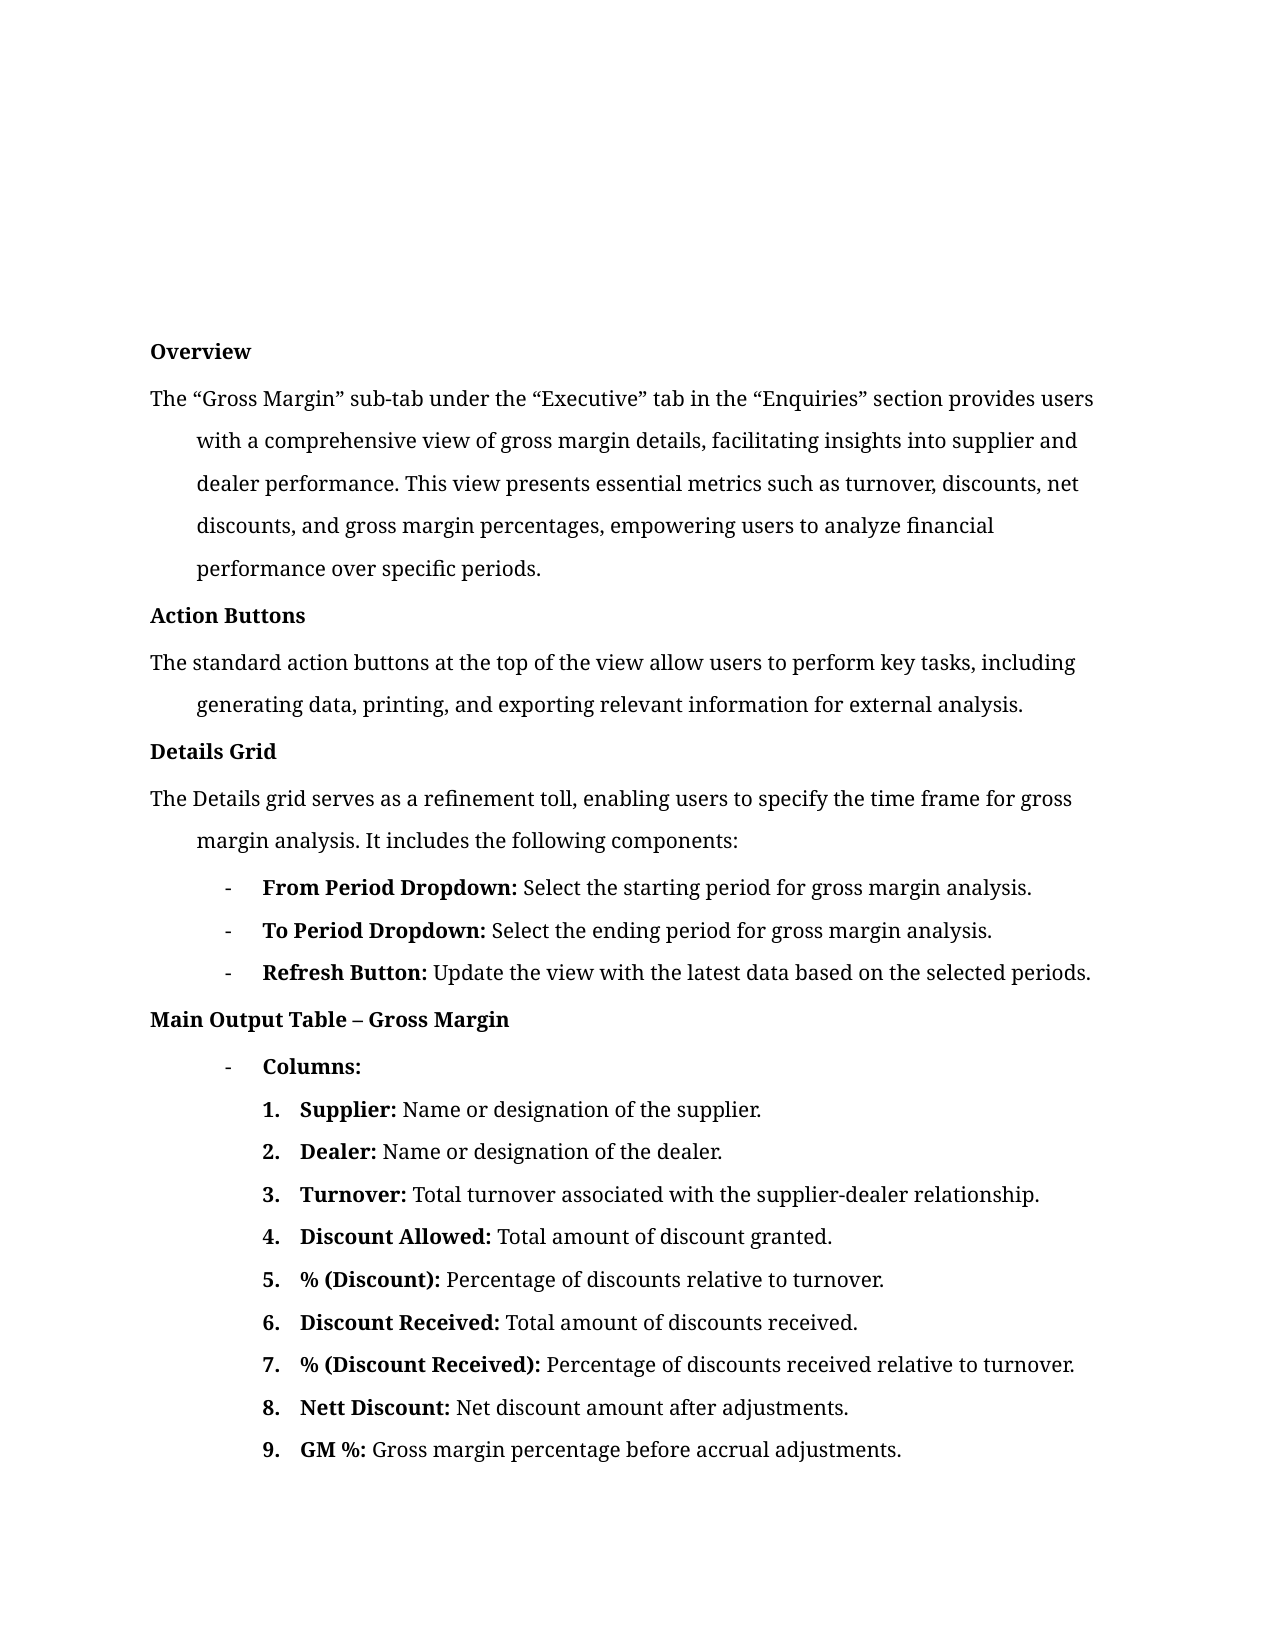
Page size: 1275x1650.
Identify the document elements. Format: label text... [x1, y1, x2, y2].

text Main Output Table – Gross Margin [150, 1005, 1125, 1034]
list Discount Allowed: Total amount of discount granted. [262, 1222, 1125, 1251]
list Refresh Button: Update the view with the latest data based on the selected periods. [225, 958, 1125, 987]
text Details Grid [150, 737, 1125, 766]
list Nett Discount: Net discount amount after adjustments. [262, 1393, 1125, 1421]
list % (Discount): Percentage of discounts relative to turnover. [262, 1265, 1125, 1293]
text Action Buttons [150, 601, 1125, 629]
text The “Gross Margin” sub-tab under the “Executive” tab in the “Enquiries” section provides users with a comprehensive view of gross margin details, facilitating insights into supplier and dealer performance. This view presents essential metrics such as turnover, discounts, net discounts, and gross margin percentages, empowering users to analyze financial performance over specific periods. [150, 384, 1125, 583]
text The standard action buttons at the top of the view allow users to perform key tasks, including generating data, printing, and exporting relevant information for external analysis. [150, 648, 1125, 719]
list Dealer: Name or designation of the dealer. [262, 1137, 1125, 1166]
list % (Discount Received): Percentage of discounts received relative to turnover. [262, 1350, 1125, 1379]
list Turnover: Total turnover associated with the supplier-dealer relationship. [262, 1180, 1125, 1208]
text Overview [150, 337, 1125, 366]
list Columns: [225, 1052, 1125, 1081]
list GM %: Gross margin percentage before accrual adjustments. [262, 1436, 1125, 1464]
list Supplier: Name or designation of the supplier. [262, 1095, 1125, 1123]
list To Period Dropdown: Select the ending period for gross margin analysis. [225, 916, 1125, 944]
text The Details grid serves as a refinement toll, enabling users to specify the time frame for gross margin analysis. It includes the following components: [150, 784, 1125, 855]
list From Period Dropdown: Select the starting period for gross margin analysis. [225, 873, 1125, 902]
list Discount Received: Total amount of discounts received. [262, 1308, 1125, 1336]
